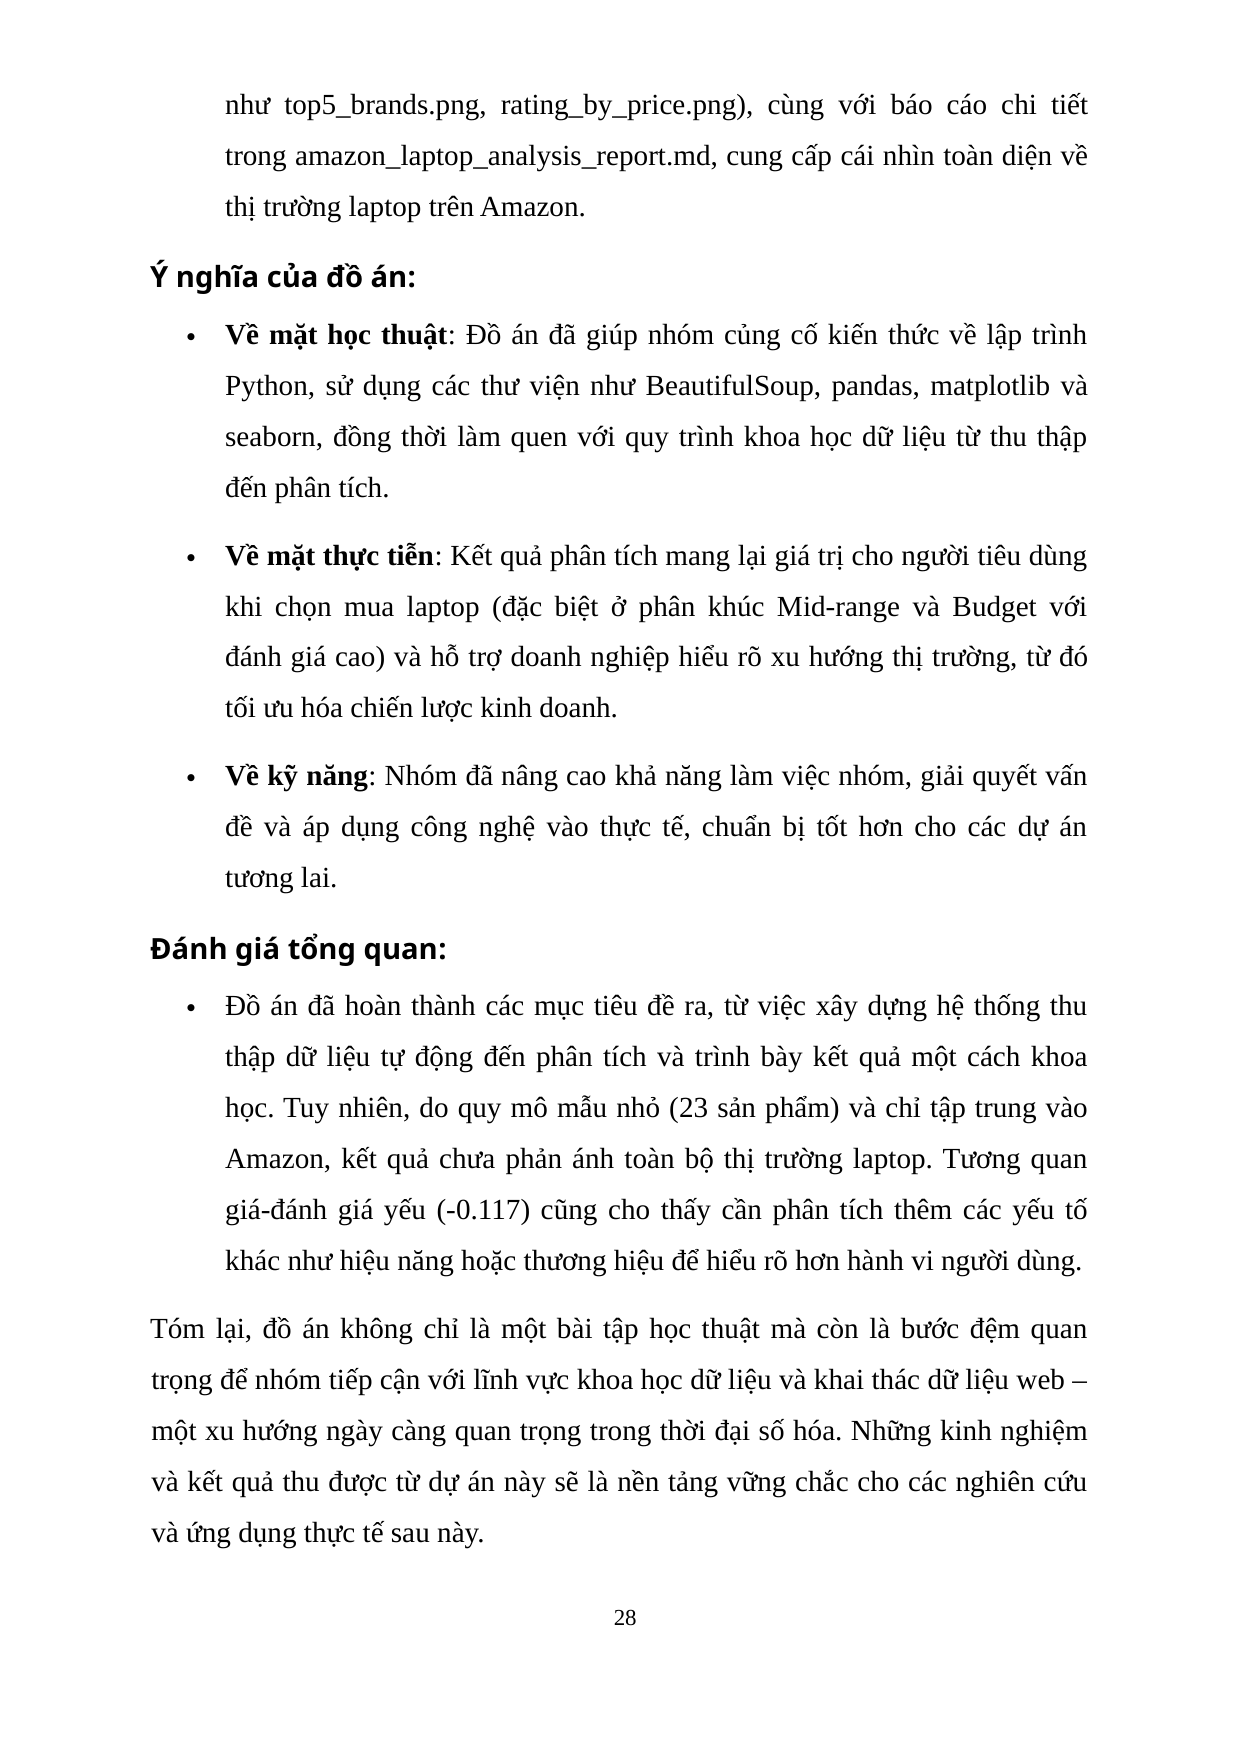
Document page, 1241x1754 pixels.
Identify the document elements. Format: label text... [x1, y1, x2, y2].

list Về kỹ năng: Nhóm đã nâng cao khả năng làm việc nhóm, giải quyết vấn đề và áp dụng công nghệ vào thực tế, chuẩn bị tốt hơn cho các dự án tương lai. [187, 758, 1089, 894]
subtitle Đánh giá tổng quan: [150, 928, 1089, 968]
list Về mặt thực tiễn: Kết quả phân tích mang lại giá trị cho người tiêu dùng khi chọn mua laptop (đặc biệt ở phân khúc Mid-range và Budget với đánh giá cao) và hỗ trợ doanh nghiệp hiểu rõ xu hướng thị trường, từ đó tối ưu hóa chiến lược kinh doanh. [187, 538, 1089, 724]
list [187, 87, 1089, 222]
subtitle Ý nghĩa của đồ án: [150, 257, 1089, 296]
list Về mặt học thuật: Đồ án đã giúp nhóm củng cố kiến thức về lập trình Python, sử dụng các thư viện như BeautifulSoup, pandas, matplotlib và seaborn, đồng thời làm quen với quy trình khoa học dữ liệu từ thu thập đến phân tích. [187, 317, 1089, 503]
list Đồ án đã hoàn thành các mục tiêu đề ra, từ việc xây dựng hệ thống thu thập dữ liệu tự động đến phân tích và trình bày kết quả một cách khoa học. Tuy nhiên, do quy mô mẫu nhỏ (23 sản phẩm) và chỉ tập trung vào Amazon, kết quả chưa phản ánh toàn bộ thị trường laptop. Tương quan giá-đánh giá yếu (-0.117) cũng cho thấy cần phân tích thêm các yếu tố khác như hiệu năng hoặc thương hiệu để hiểu rõ hơn hành vi người dùng. [187, 988, 1089, 1277]
text Tóm lại, đồ án không chỉ là một bài tập học thuật mà còn là bước đệm quan trọng để nhóm tiếp cận với lĩnh vực khoa học dữ liệu và khai thác dữ liệu web – một xu hướng ngày càng quan trọng trong thời đại số hóa. Những kinh nghiệm và kết quả thu được từ dự án này sẽ là nền tảng vững chắc cho các nghiên cứu và ứng dụng thực tế sau này. [150, 1311, 1089, 1548]
